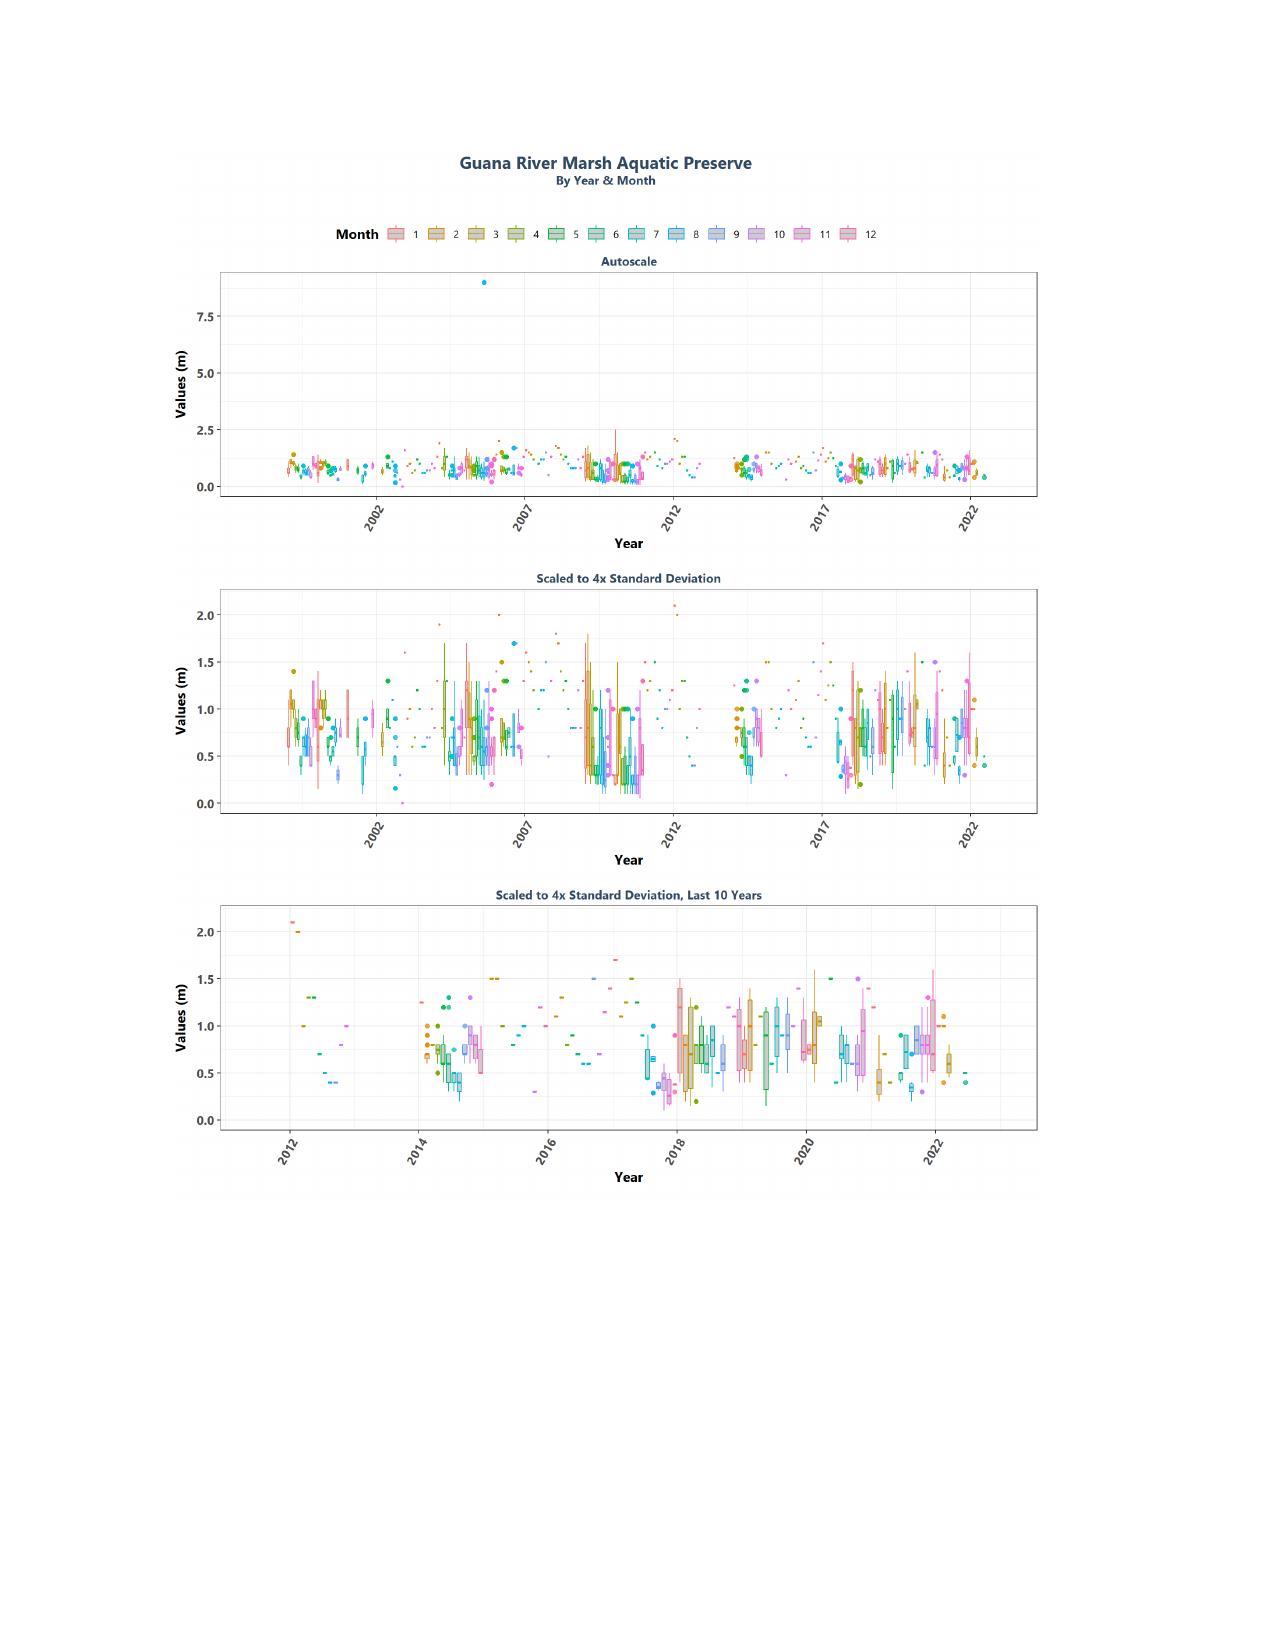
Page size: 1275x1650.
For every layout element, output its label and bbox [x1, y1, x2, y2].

picture [168, 150, 1044, 1200]
